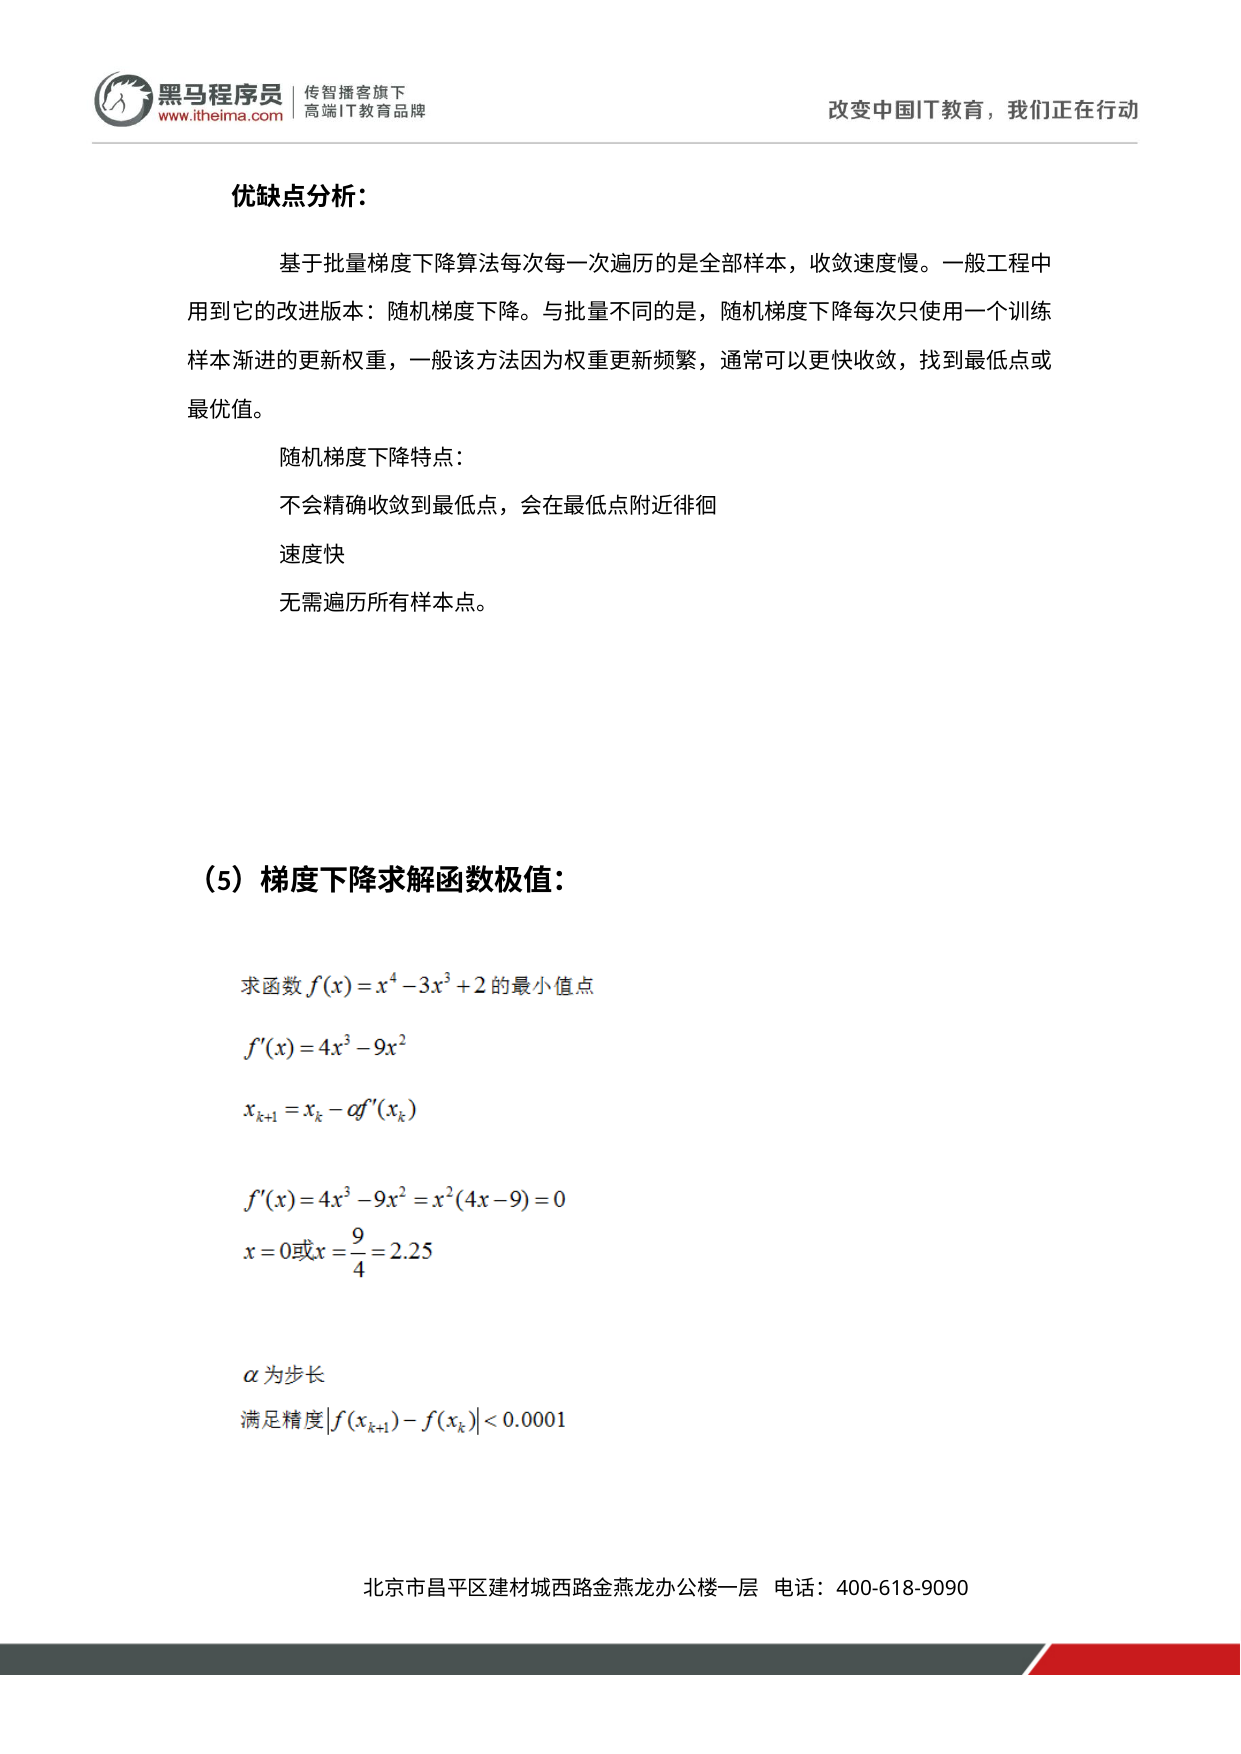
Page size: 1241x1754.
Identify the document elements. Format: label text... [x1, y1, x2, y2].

picture [0, 1, 1241, 151]
text 不会精确收敛到最低点，会在最低点附近徘徊 [187, 488, 1053, 521]
list 优缺点分析： [187, 162, 1053, 227]
text 速度快 [187, 536, 1053, 569]
text 随机梯度下降特点： [187, 440, 1053, 472]
text 无需遍历所有样本点。 [187, 585, 1053, 617]
subtitle （5）梯度下降求解函数极值： [187, 846, 1053, 911]
picture [231, 963, 603, 1443]
text 基于批量梯度下降算法每次每一次遍历的是全部样本，收敛速度慢。一般工程中用到它的改进版本：随机梯度下降。与批量不同的是，随机梯度下降每次只使用一个训练样本渐进的更新权重，一般该方法因为权重更新频繁，通常可以更快收敛，找到最低点或最优值。 [187, 245, 1053, 424]
picture [0, 1551, 1241, 1675]
